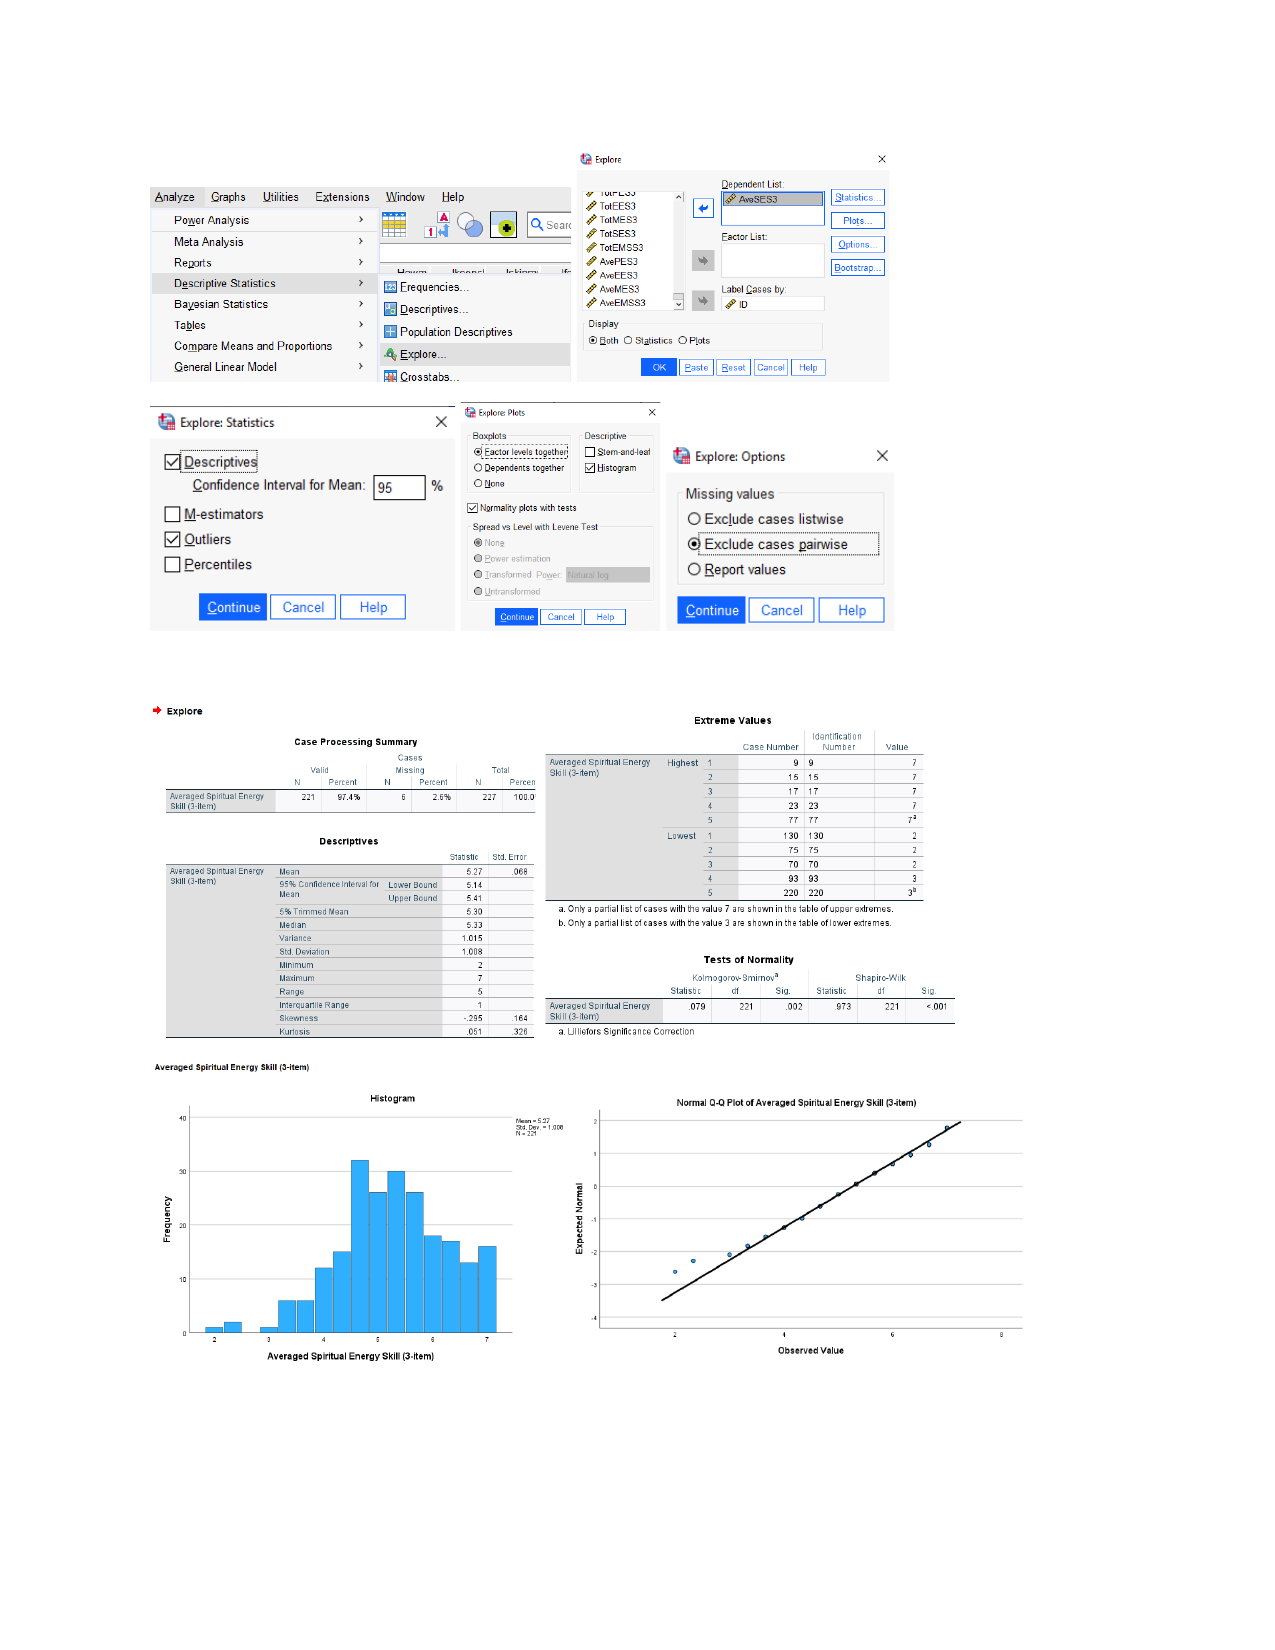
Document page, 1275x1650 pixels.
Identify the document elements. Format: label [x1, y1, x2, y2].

picture [576, 150, 890, 382]
picture [541, 710, 956, 1040]
picture [150, 703, 536, 1040]
picture [460, 402, 661, 631]
picture [150, 187, 572, 382]
picture [150, 1060, 1028, 1363]
picture [150, 406, 456, 631]
picture [666, 442, 895, 631]
